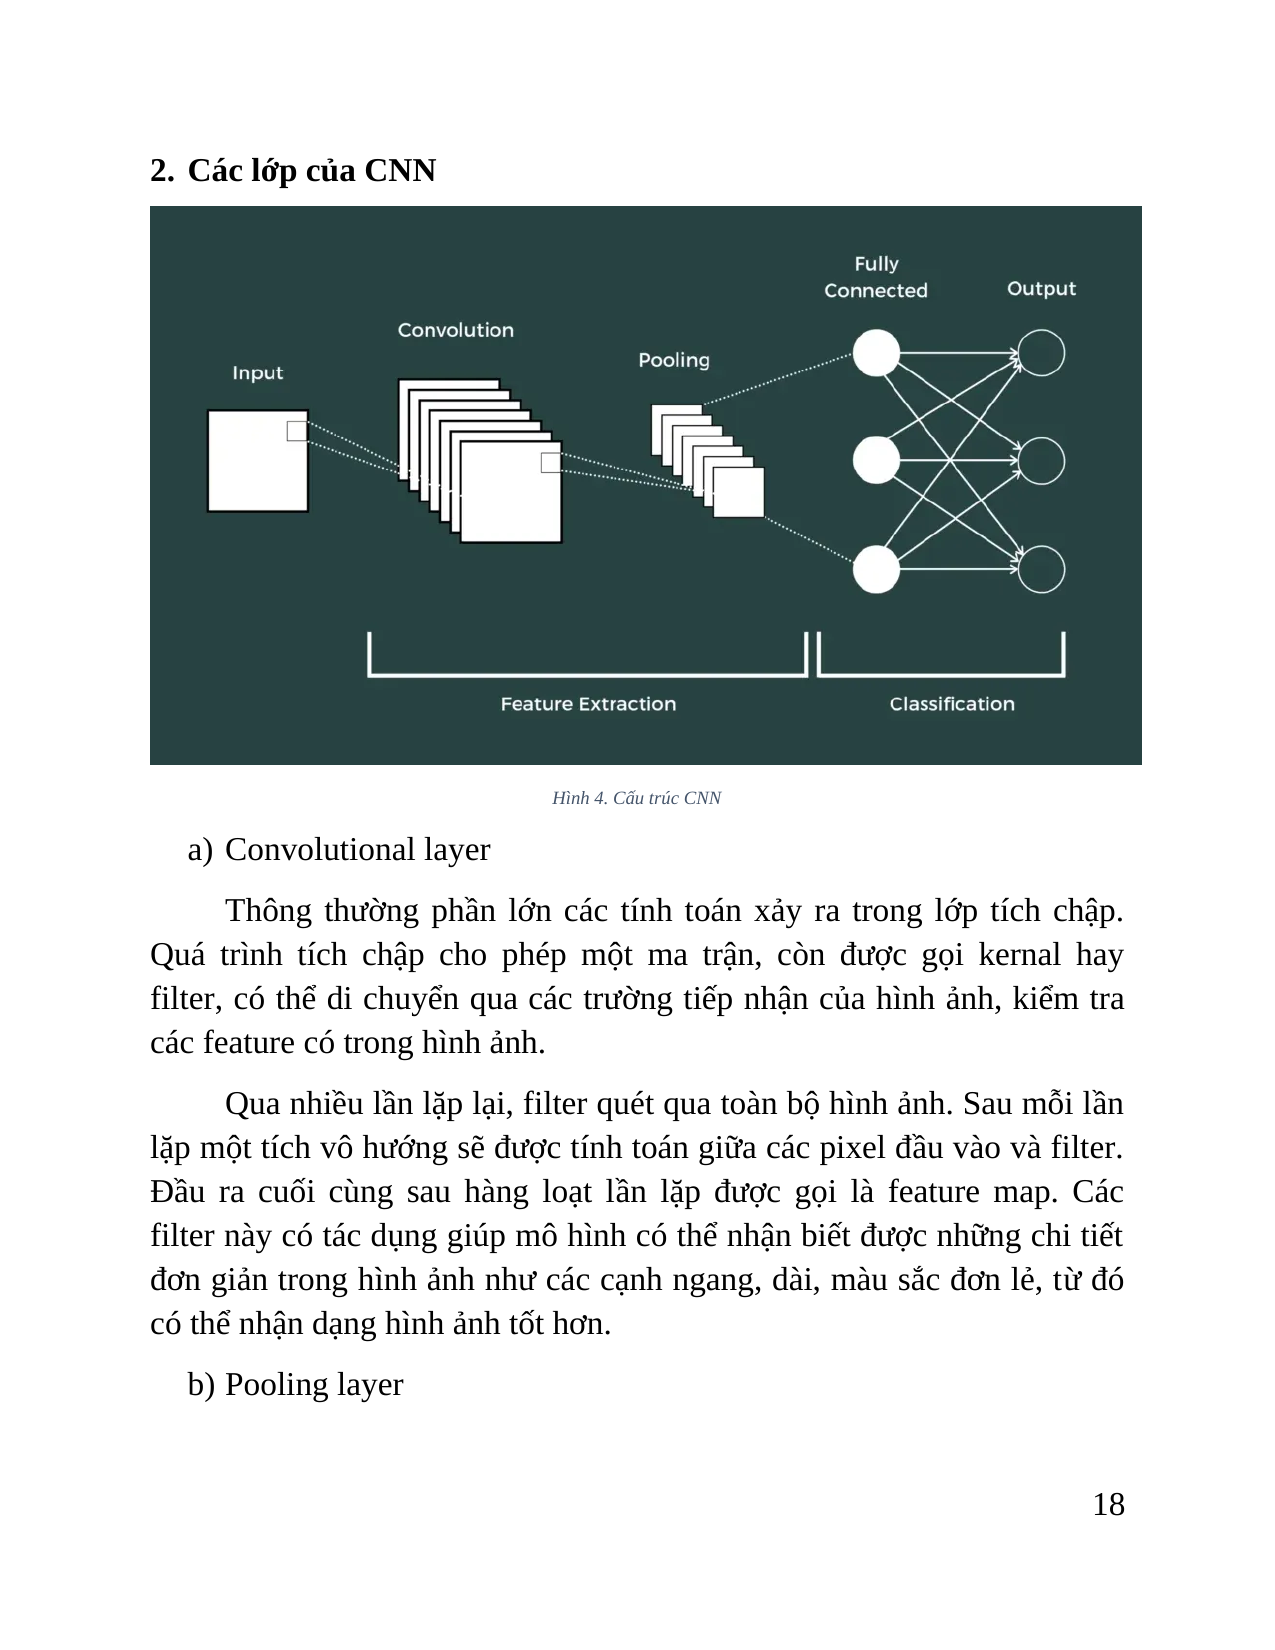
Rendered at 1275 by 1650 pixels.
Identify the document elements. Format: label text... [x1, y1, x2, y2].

text Qua nhiều lần lặp lại, filter quét qua toàn bộ hình ảnh. Sau mỗi lần lặp một tích vô hướng sẽ được tính toán giữa các pixel đầu vào và filter. Đầu ra cuối cùng sau hàng loạt lần lặp được gọi là feature map. Các filter này có tác dụng giúp mô hình có thể nhận biết được những chi tiết đơn giản trong hình ảnh như các cạnh ngang, dài, màu sắc đơn lẻ, từ đó có thể nhận dạng hình ảnh tốt hơn. [150, 1083, 1125, 1342]
picture [150, 206, 1142, 765]
list Convolutional layer [187, 829, 1125, 868]
text Thông thường phần lớn các tính toán xảy ra trong lớp tích chập. Quá trình tích chập cho phép một ma trận, còn được gọi kernal hay filter, có thể di chuyển qua các trường tiếp nhận của hình ảnh, kiểm tra các feature có trong hình ảnh. [150, 890, 1125, 1061]
subtitle Các lớp của CNN [150, 150, 1125, 188]
list Pooling layer [187, 1364, 1125, 1402]
